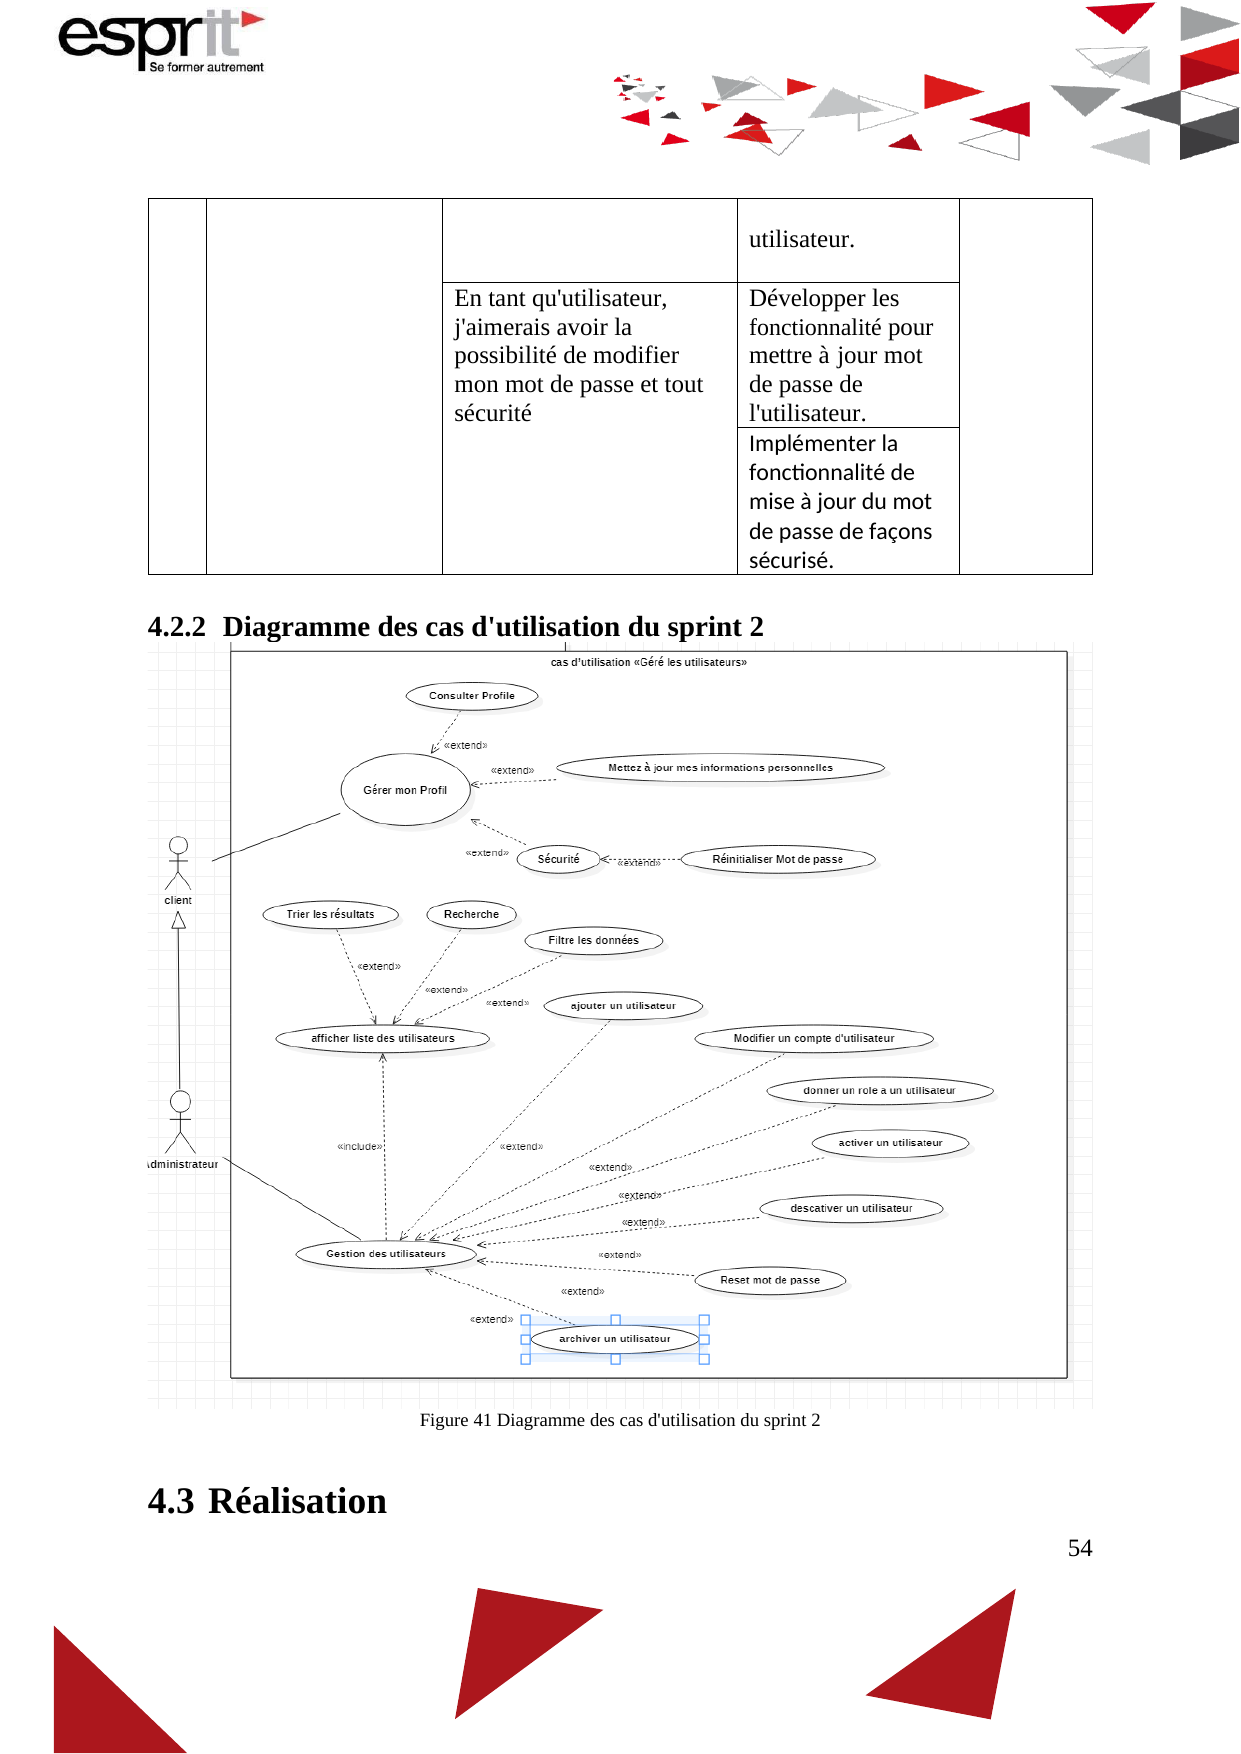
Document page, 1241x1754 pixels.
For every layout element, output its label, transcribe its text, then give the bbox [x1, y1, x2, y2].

picture [613, 0, 1241, 167]
text Figure 41 Diagramme des cas d'utilisation du sprint 2 [148, 1409, 1093, 1430]
table_cell En tant qu'utilisateur, j'aimerais avoir la possibilité de modifier mon mot de passe et tout sécurité [443, 283, 737, 574]
picture [54, 7, 269, 75]
table_cell Développer les fonctionnalité pour mettre à jour mot de passe de l'utilisateur. [738, 283, 959, 427]
table_cell Implémenter la fonctionnalité de mise à jour du mot de passe de façons sécurisé. [738, 428, 959, 574]
subtitle Diagramme des cas d'utilisation du sprint 2 [148, 609, 1093, 642]
subtitle Réalisation [148, 1478, 1093, 1521]
picture [147, 642, 1093, 1409]
table_cell Concevoir l'interface utilisateur pour la Modification du ses informations profil utilisateur. [738, 199, 959, 282]
